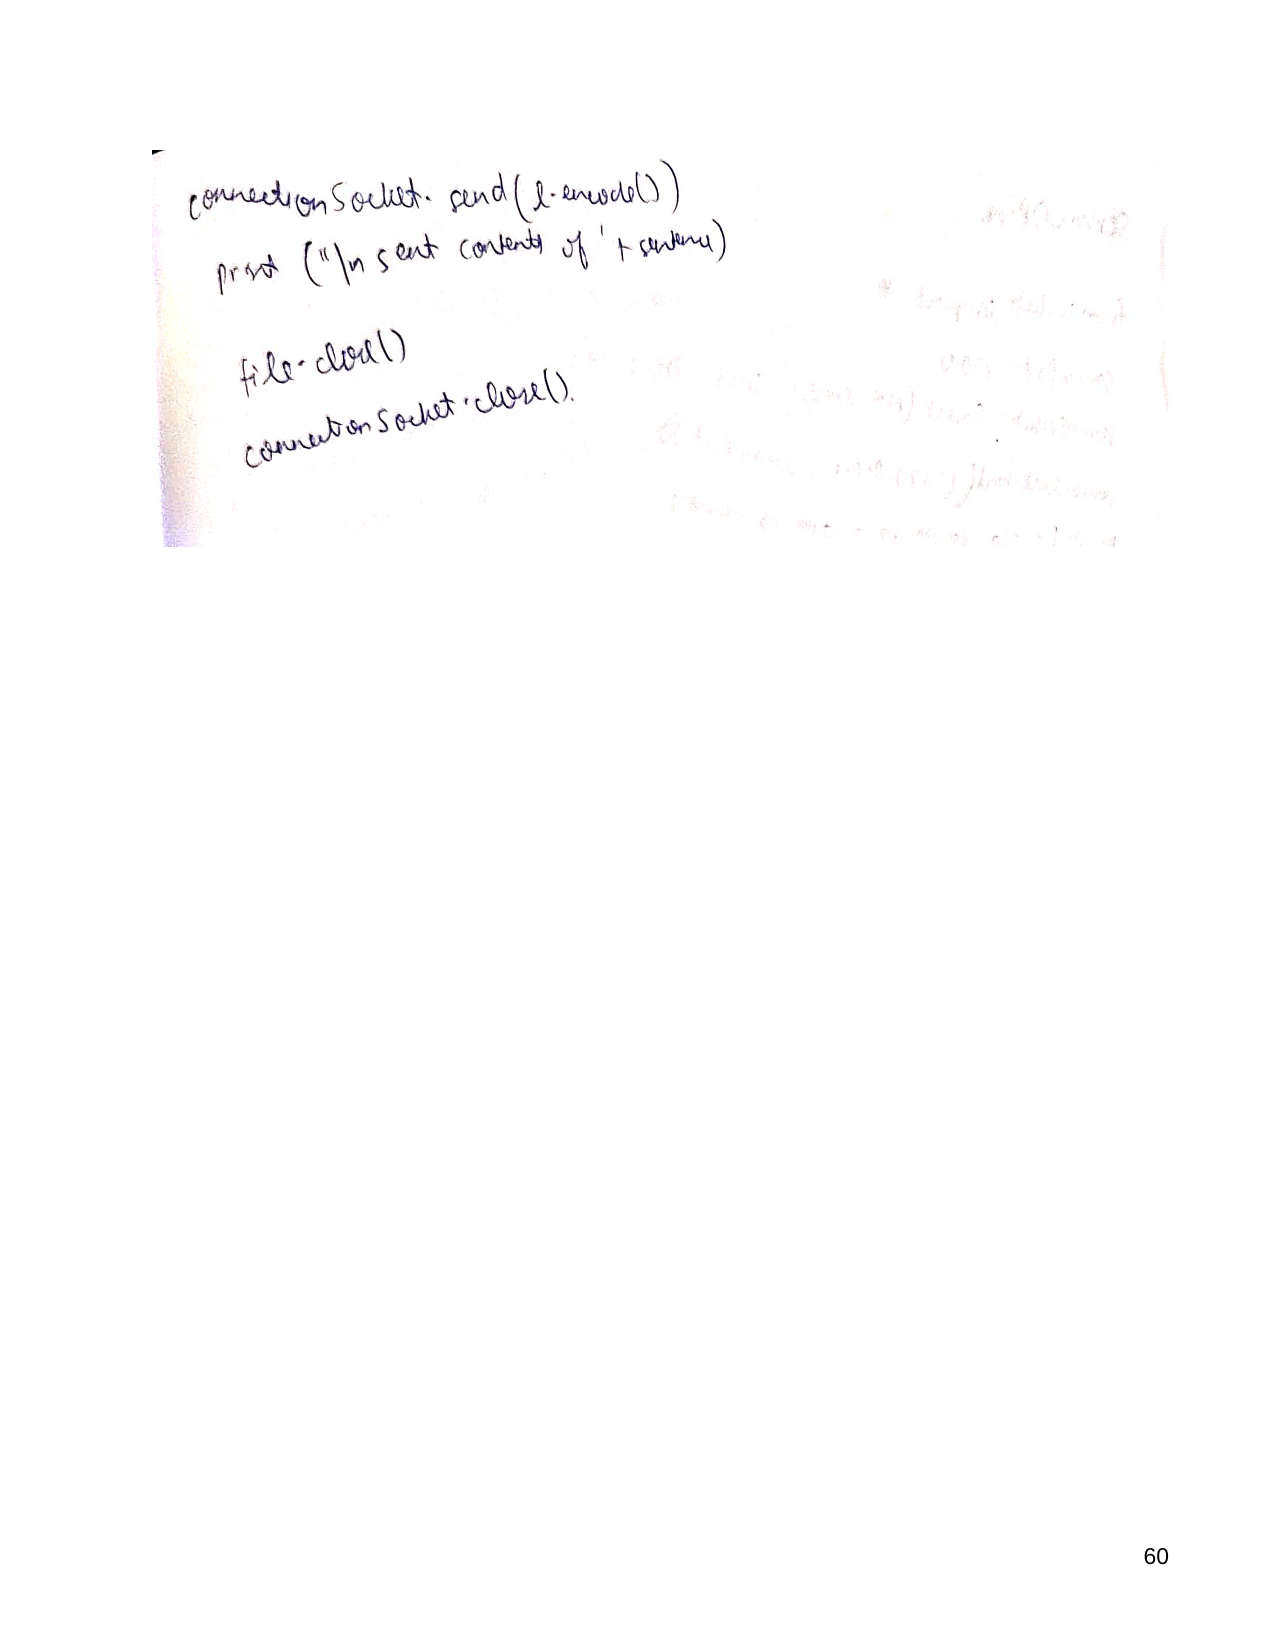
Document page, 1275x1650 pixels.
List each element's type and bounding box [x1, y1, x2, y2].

picture [152, 150, 1172, 547]
